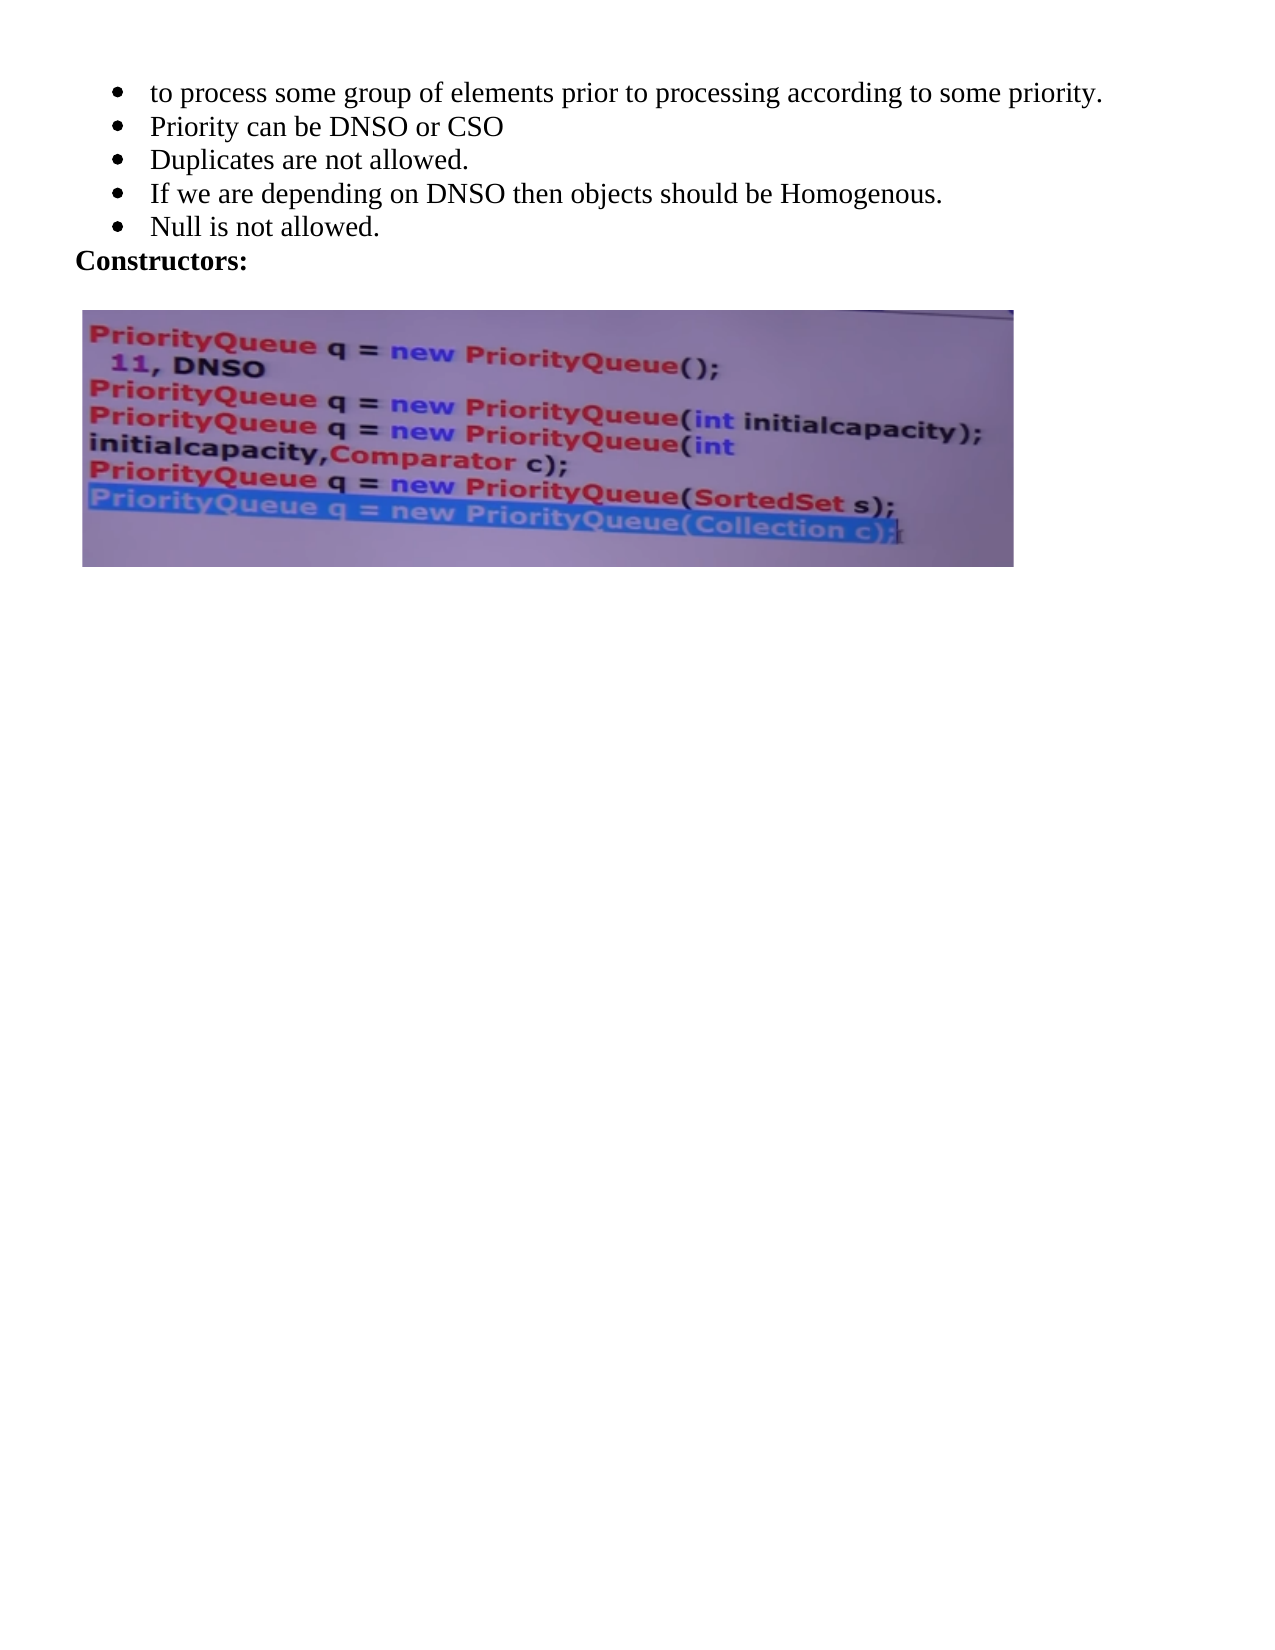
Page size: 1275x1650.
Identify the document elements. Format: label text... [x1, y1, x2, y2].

list Null is not allowed. [112, 209, 1200, 243]
list Duplicates are not allowed. [112, 142, 1200, 176]
text Constructors: [75, 243, 1200, 277]
list to process some group of elements prior to processing according to some priority. [112, 75, 1200, 109]
list Priority can be DNSO or CSO [112, 109, 1200, 142]
picture [82, 310, 1014, 567]
list If we are depending on DNSO then objects should be Homogenous. [112, 176, 1200, 209]
